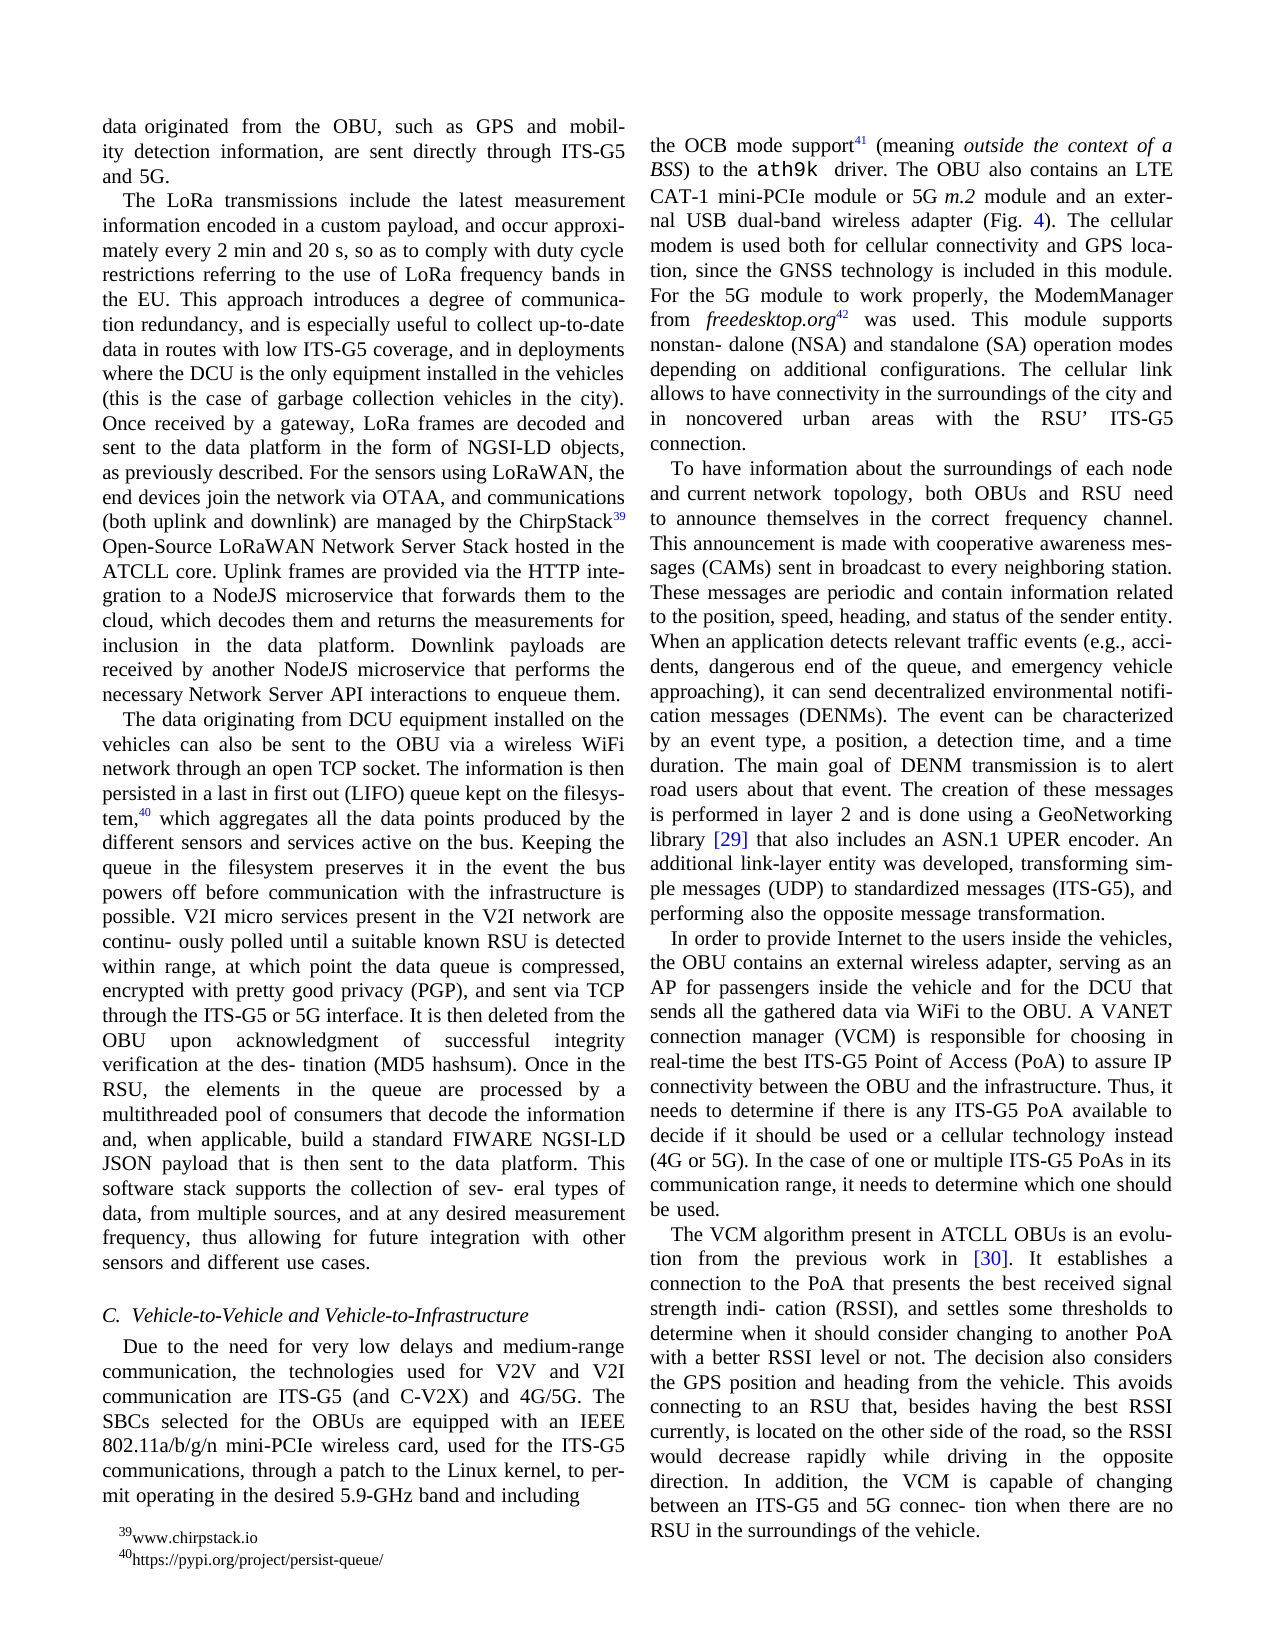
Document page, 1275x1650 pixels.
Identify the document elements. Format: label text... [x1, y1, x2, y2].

text the OCB mode support41 (meaning outside the context of a BSS) to the ath9k driver. The OBU also contains an LTE CAT-1 mini-PCIe module or 5G m.2 module and an exter- nal USB dual-band wireless adapter (Fig. 4). The cellular modem is used both for cellular connectivity and GPS loca- tion, since the GNSS technology is included in this module. For the 5G module to work properly, the ModemManager from freedesktop.org42 was used. This module supports nonstan- dalone (NSA) and standalone (SA) operation modes depending on additional configurations. The cellular link allows to have connectivity in the surroundings of the city and in noncovered urban areas with the RSU’ ITS-G5 connection. [650, 133, 1173, 455]
text Due to the need for very low delays and medium-range communication, the technologies used for V2V and V2I communication are ITS-G5 (and C-V2X) and 4G/5G. The SBCs selected for the OBUs are equipped with an IEEE 802.11a/b/g/n mini-PCIe wireless card, used for the ITS-G5 communications, through a patch to the Linux kernel, to per- mit operating in the desired 5.9-GHz band and including [102, 1334, 625, 1507]
text The data originating from DCU equipment installed on the vehicles can also be sent to the OBU via a wireless WiFi network through an open TCP socket. The information is then persisted in a last in first out (LIFO) queue kept on the filesys- tem,40 which aggregates all the data points produced by the different sensors and services active on the bus. Keeping the queue in the filesystem preserves it in the event the bus powers off before communication with the infrastructure is possible. V2I micro services present in the V2I network are continu- ously polled until a suitable known RSU is detected within range, at which point the data queue is compressed, encrypted with pretty good privacy (PGP), and sent via TCP through the ITS-G5 or 5G interface. It is then deleted from the OBU upon acknowledgment of successful integrity verification at the des- tination (MD5 hashsum). Once in the RSU, the elements in the queue are processed by a multithreaded pool of consumers that decode the information and, when applicable, build a standard FIWARE NGSI-LD JSON payload that is then sent to the data platform. This software stack supports the collection of sev- eral types of data, from multiple sources, and at any desired measurement frequency, thus allowing for future integration with other sensors and different use cases. [102, 707, 625, 1274]
text data originated from the OBU, such as GPS and mobil- ity detection information, are sent directly through ITS-G5 and 5G. [102, 114, 625, 188]
text The VCM algorithm present in ATCLL OBUs is an evolu- tion from the previous work in [30]. It establishes a connection to the PoA that presents the best received signal strength indi- cation (RSSI), and settles some thresholds to determine when it should consider changing to another PoA with a better RSSI level or not. The decision also considers the GPS position and heading from the vehicle. This avoids connecting to an RSU that, besides having the best RSSI currently, is located on the other side of the road, so the RSSI would decrease rapidly while driving in the opposite direction. In addition, the VCM is capable of changing between an ITS-G5 and 5G connec- tion when there are no RSU in the surroundings of the vehicle. [650, 1222, 1173, 1542]
text 39www.chirpstack.io [118, 1526, 629, 1548]
text To have information about the surroundings of each node and current network topology, both OBUs and RSU need to announce themselves in the correct frequency channel. This announcement is made with cooperative awareness mes- sages (CAMs) sent in broadcast to every neighboring station. These messages are periodic and contain information related to the position, speed, heading, and status of the sender entity. When an application detects relevant traffic events (e.g., acci- dents, dangerous end of the queue, and emergency vehicle approaching), it can send decentralized environmental notifi- cation messages (DENMs). The event can be characterized by an event type, a position, a detection time, and a time duration. The main goal of DENM transmission is to alert road users about that event. The creation of these messages is performed in layer 2 and is done using a GeoNetworking library [29] that also includes an ASN.1 UPER encoder. An additional link-layer entity was developed, transforming sim- ple messages (UDP) to standardized messages (ITS-G5), and performing also the opposite message transformation. [650, 456, 1173, 925]
text In order to provide Internet to the users inside the vehicles, the OBU contains an external wireless adapter, serving as an AP for passengers inside the vehicle and for the DCU that sends all the gathered data via WiFi to the OBU. A VANET connection manager (VCM) is responsible for choosing in real-time the best ITS-G5 Point of Access (PoA) to assure IP connectivity between the OBU and the infrastructure. Thus, it needs to determine if there is any ITS-G5 PoA available to decide if it should be used or a cellular technology instead (4G or 5G). In the case of one or multiple ITS-G5 PoAs in its communication range, it needs to determine which one should be used. [650, 925, 1173, 1221]
text The LoRa transmissions include the latest measurement information encoded in a custom payload, and occur approxi- mately every 2 min and 20 s, so as to comply with duty cycle restrictions referring to the use of LoRa frequency bands in the EU. This approach introduces a degree of communica- tion redundancy, and is especially useful to collect up-to-date data in routes with low ITS-G5 coverage, and in deployments where the DCU is the only equipment installed in the vehicles (this is the case of garbage collection vehicles in the city). Once received by a gateway, LoRa frames are decoded and sent to the data platform in the form of NGSI-LD objects, as previously described. For the sensors using LoRaWAN, the end devices join the network via OTAA, and communications (both uplink and downlink) are managed by the ChirpStack39 Open-Source LoRaWAN Network Server Stack hosted in the ATCLL core. Uplink frames are provided via the HTTP inte- gration to a NodeJS microservice that forwards them to the cloud, which decodes them and returns the measurements for inclusion in the data platform. Downlink payloads are received by another NodeJS microservice that performs the necessary Network Server API interactions to enqueue them. [102, 188, 625, 706]
list Vehicle-to-Vehicle and Vehicle-to-Infrastructure [102, 1303, 629, 1327]
text 40https://pypi.org/project/persist-queue/ [118, 1548, 629, 1570]
